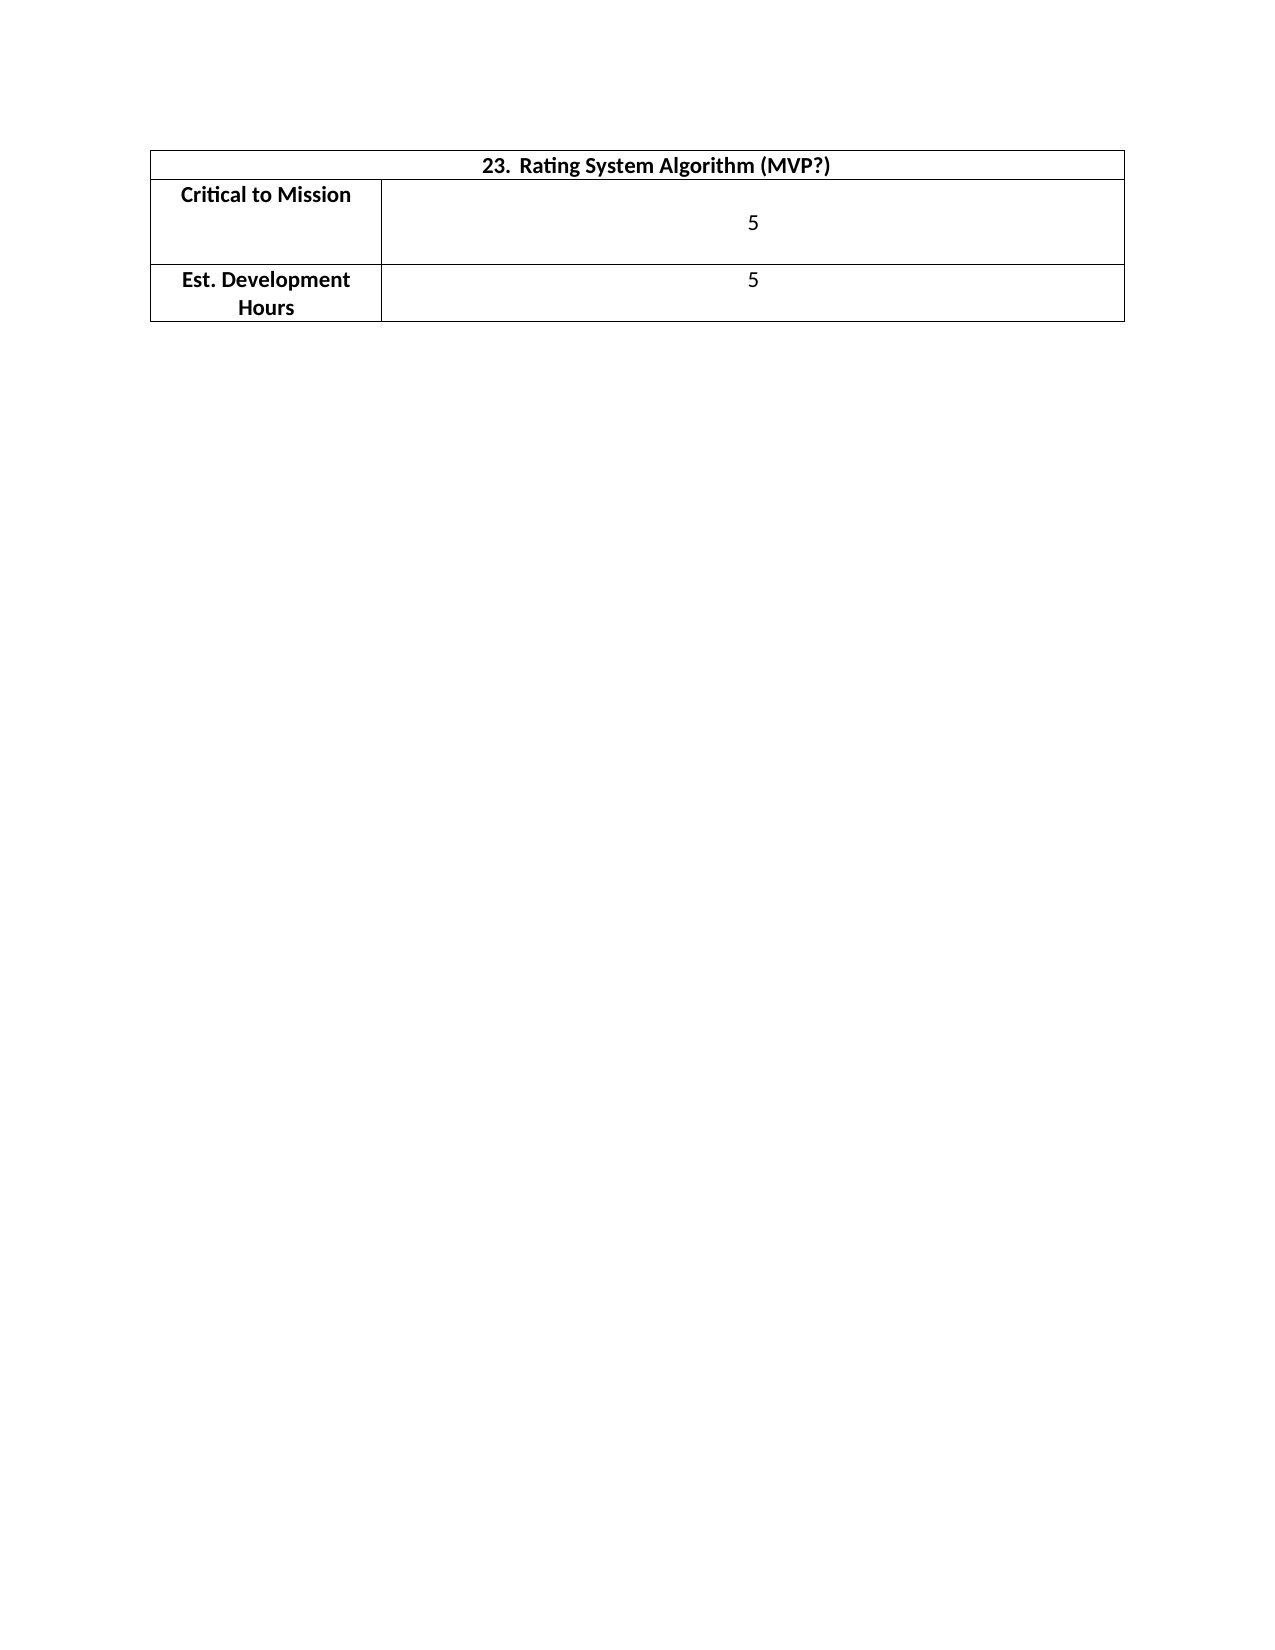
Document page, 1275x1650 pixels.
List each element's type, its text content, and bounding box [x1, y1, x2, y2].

table_cell Critical to Mission [151, 180, 381, 264]
table_header Rating System Algorithm (MVP?) [151, 151, 1124, 179]
table_cell 5 [382, 180, 1124, 264]
table_cell Est. Development Hours [151, 265, 381, 321]
table_cell 5 [382, 265, 1124, 321]
